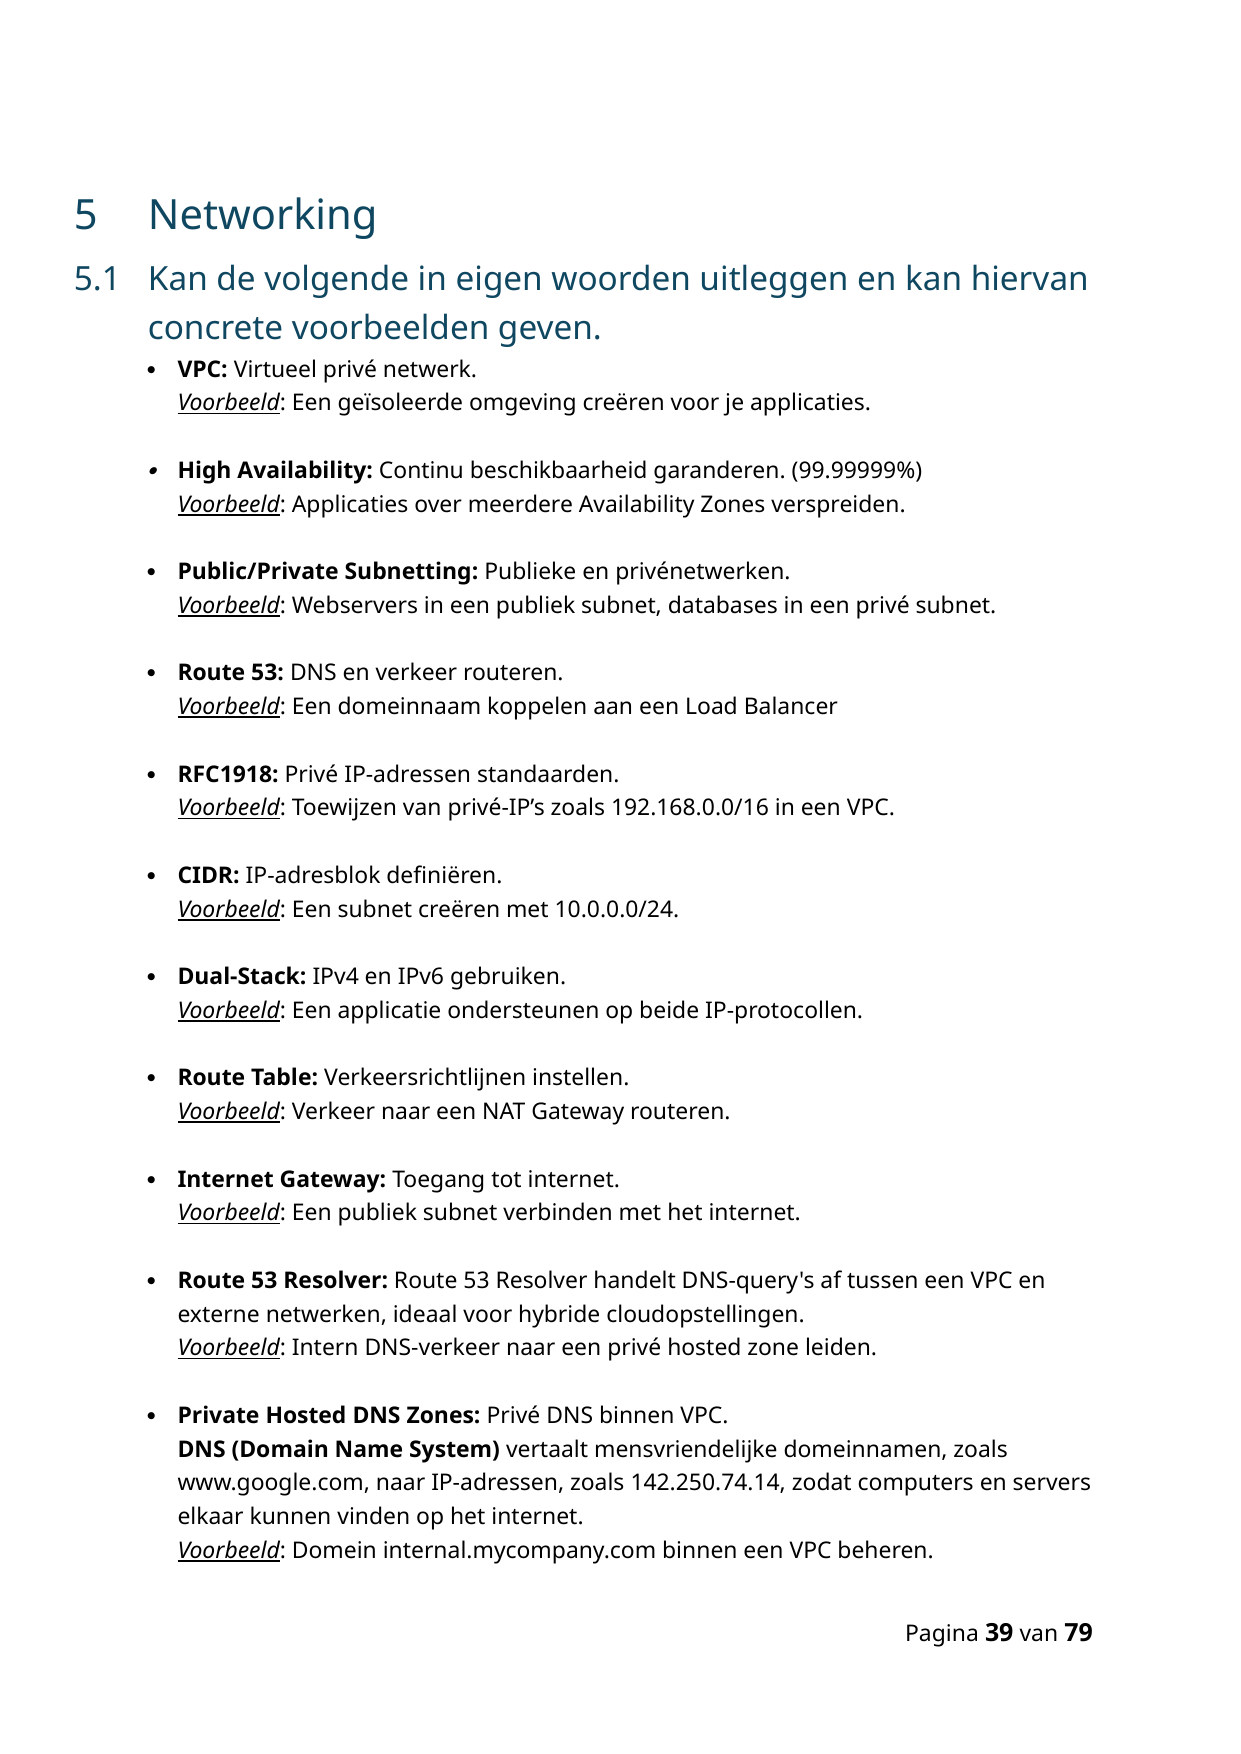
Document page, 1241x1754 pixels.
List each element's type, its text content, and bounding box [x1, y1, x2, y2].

list CIDR: IP-adresblok definiëren. Voorbeeld: Een subnet creëren met 10.0.0.0/24. [148, 859, 1093, 958]
list Route 53: DNS en verkeer routeren. Voorbeeld: Een domeinnaam koppelen aan een Load Balancer [148, 656, 1093, 755]
subtitle Kan de volgende in eigen woorden uitleggen en kan hiervan concrete voorbeelden geven. [74, 255, 1093, 349]
list Route 53 Resolver: Route 53 Resolver handelt DNS-query's af tussen een VPC en externe netwerken, ideaal voor hybride cloudopstellingen. Voorbeeld: Intern DNS-verkeer naar een privé hosted zone leiden. [148, 1264, 1093, 1396]
list Dual-Stack: IPv4 en IPv6 gebruiken. Voorbeeld: Een applicatie ondersteunen op beide IP-protocollen. [148, 960, 1093, 1059]
list High Availability: Continu beschikbaarheid garanderen. (99.99999%) Voorbeeld: Applicaties over meerdere Availability Zones verspreiden. [148, 454, 1093, 553]
list Route Table: Verkeersrichtlijnen instellen. Voorbeeld: Verkeer naar een NAT Gateway routeren. [148, 1061, 1093, 1160]
list Public/Private Subnetting: Publieke en privénetwerken. Voorbeeld: Webservers in een publiek subnet, databases in een privé subnet. [148, 555, 1093, 654]
list RFC1918: Privé IP-adressen standaarden. Voorbeeld: Toewijzen van privé-IP’s zoals 192.168.0.0/16 in een VPC. [148, 758, 1093, 856]
list VPC: Virtueel privé netwerk. Voorbeeld: Een geïsoleerde omgeving creëren voor je applicaties. [148, 353, 1093, 451]
subtitle Networking [74, 185, 1093, 242]
list Private Hosted DNS Zones: Privé DNS binnen VPC. DNS (Domain Name System) vertaalt mensvriendelijke domeinnamen, zoals www.google.com, naar IP-adressen, zoals 142.250.74.14, zodat computers en servers elkaar kunnen vinden op het internet. Voorbeeld: Domein internal.mycompany.com binnen een VPC beheren. [148, 1399, 1093, 1599]
list Internet Gateway: Toegang tot internet. Voorbeeld: Een publiek subnet verbinden met het internet. [148, 1163, 1093, 1261]
